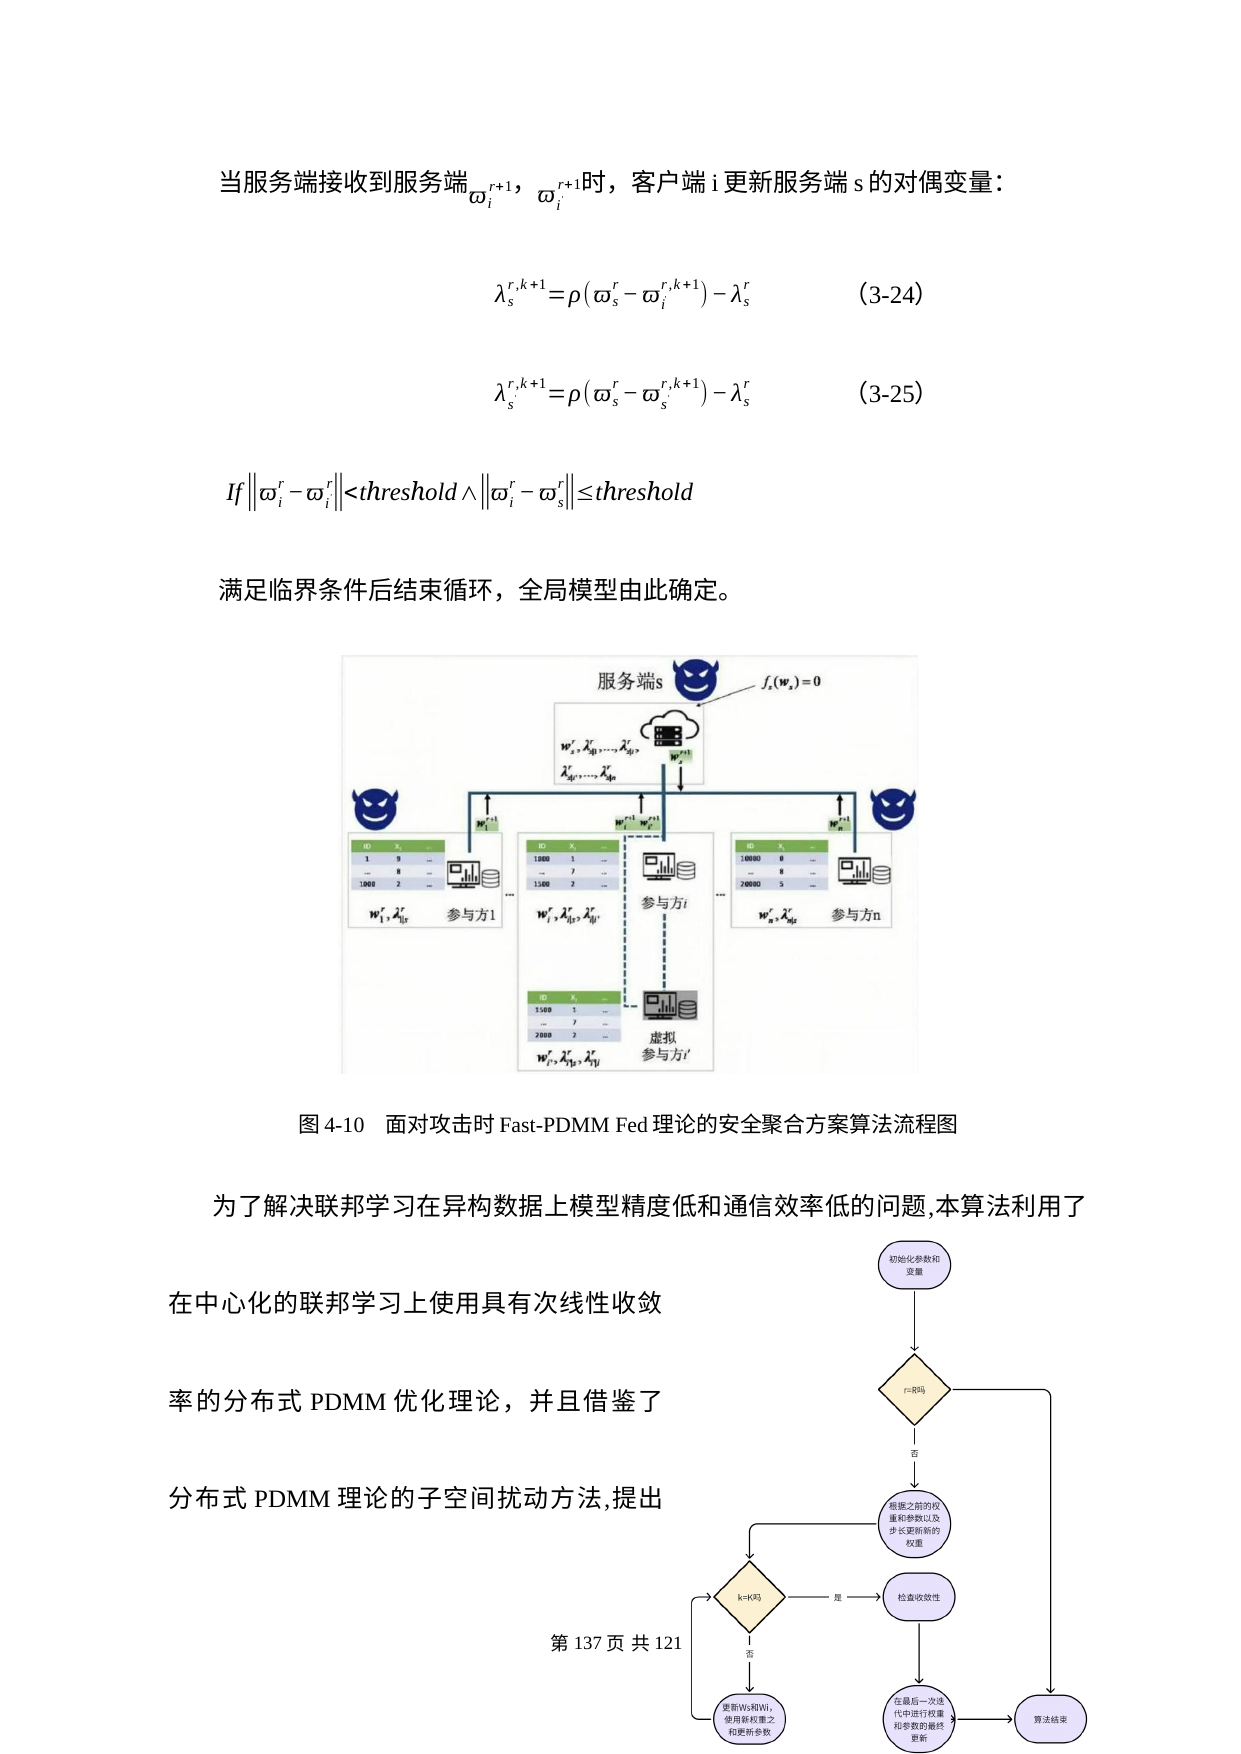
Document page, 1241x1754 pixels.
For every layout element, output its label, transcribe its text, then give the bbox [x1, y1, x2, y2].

text 当服务端接收到服务端，时，客户端i更新服务端s的对偶变量： [169, 162, 1087, 227]
text （3-24） [169, 261, 1087, 326]
text 图4-10 面对攻击时Fast-PDMM Fed理论的安全聚合方案算法流程图 [169, 1107, 1087, 1139]
picture [681, 1390, 1091, 1595]
picture [338, 655, 919, 1074]
text （3-25） [169, 361, 1087, 426]
text 满足临界条件后结束循环，全局模型由此确定。 [169, 556, 1087, 621]
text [169, 1172, 1087, 1529]
